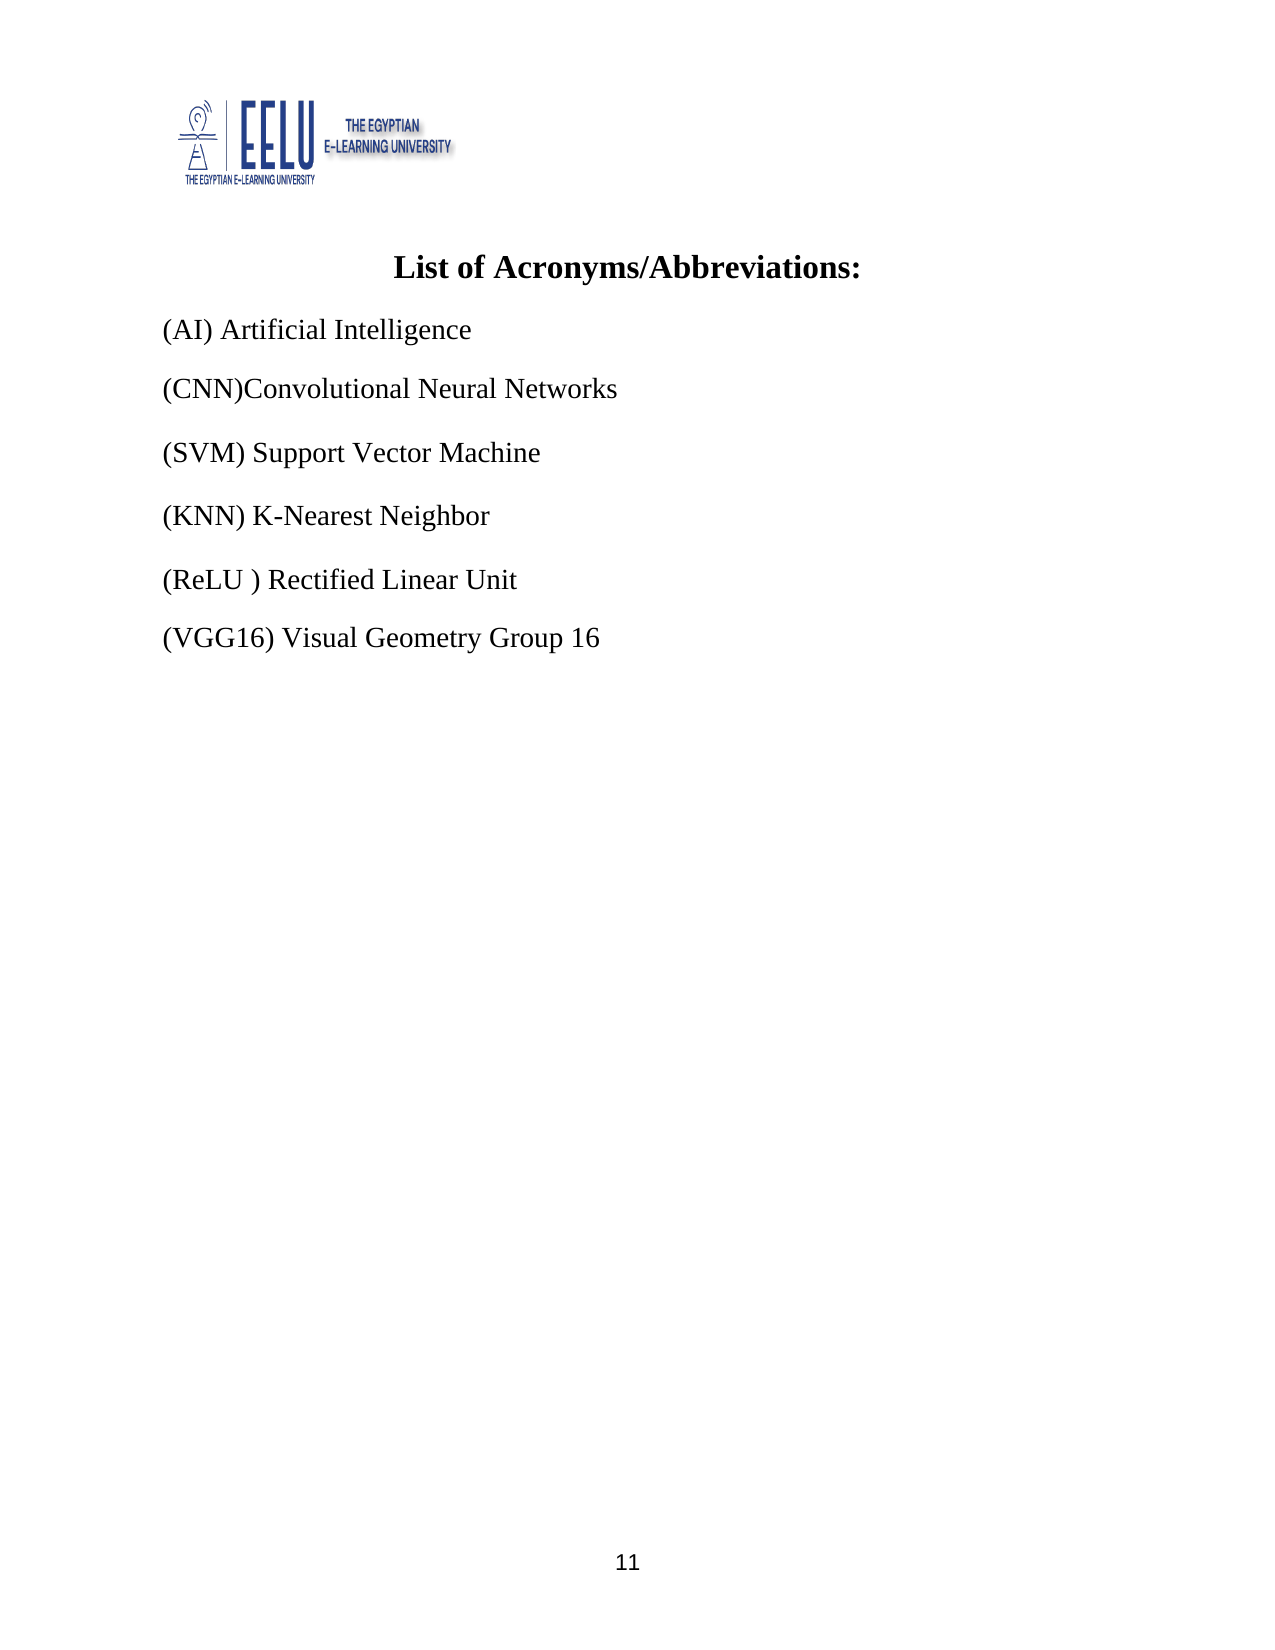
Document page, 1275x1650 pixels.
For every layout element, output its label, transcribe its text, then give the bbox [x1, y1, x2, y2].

subtitle List of Acronyms/Abbreviations: [162, 247, 1093, 285]
text (AI) Artificial Intelligence [162, 312, 1093, 345]
text (VGG16) Visual Geometry Group 16 [162, 620, 1093, 654]
picture [162, 75, 457, 188]
text (CNN)Convolutional Neural Networks [162, 371, 1093, 405]
text (ReLU ) Rectified Linear Unit [162, 562, 1093, 595]
text (KNN) K-Nearest Neighbor [162, 498, 1093, 532]
text (SVM) Support Vector Machine [162, 435, 1093, 468]
